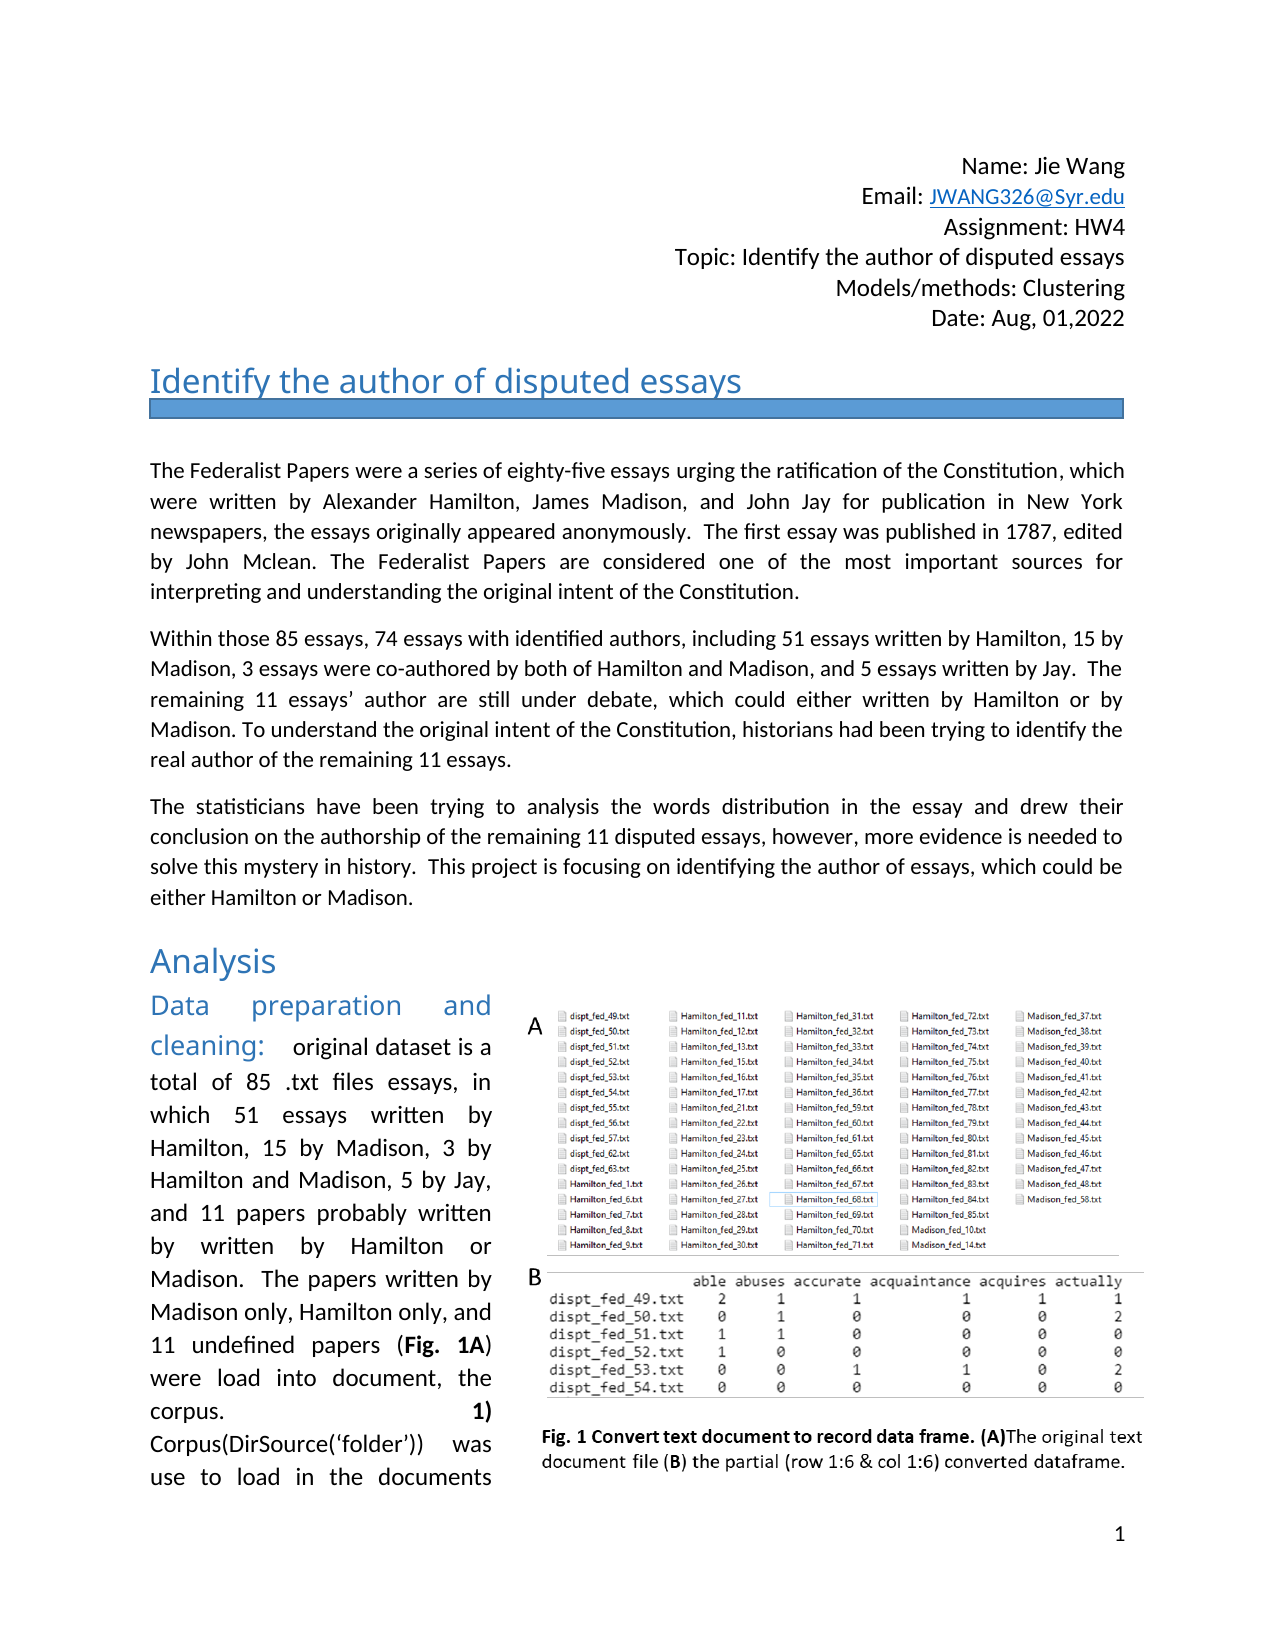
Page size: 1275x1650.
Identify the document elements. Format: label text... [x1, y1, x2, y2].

subtitle Identify the author of disputed essays [150, 358, 1125, 403]
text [150, 987, 1125, 1491]
text Name: Jie Wang [150, 150, 1125, 181]
text The Federalist Papers were a series of eighty-five essays urging the ratification of the Constitution, which were written by Alexander Hamilton, James Madison, and John Jay for publication in New York newspapers, the essays originally appeared anonymously. The first essay was published in 1787, edited by John Mclean. The Federalist Papers are considered one of the most important sources for interpreting and understanding the original intent of the Constitution. [150, 457, 1125, 606]
text Within those 85 essays, 74 essays with identified authors, including 51 essays written by Hamilton, 15 by Madison, 3 essays were co-authored by both of Hamilton and Madison, and 5 essays written by Jay. The remaining 11 essays’ author are still under debate, which could either written by Hamilton or by Madison. To understand the original intent of the Constitution, historians had been trying to identify the real author of the remaining 11 essays. [150, 624, 1125, 773]
picture [511, 1001, 1166, 1486]
text Date: Aug, 01,2022 [150, 303, 1125, 333]
text The statisticians have been trying to analysis the words distribution in the essay and drew their conclusion on the authorship of the remaining 11 disputed essays, however, more evidence is needed to solve this mystery in history. This project is focusing on identifying the author of essays, which could be either Hamilton or Madison. [150, 792, 1125, 911]
text Email: JWANG326@Syr.edu [150, 181, 1125, 211]
text Assignment: HW4 [150, 211, 1125, 242]
text Topic: Identify the author of disputed essays [150, 242, 1125, 272]
text Models/methods: Clustering [150, 272, 1125, 303]
subtitle Analysis [150, 938, 1125, 983]
